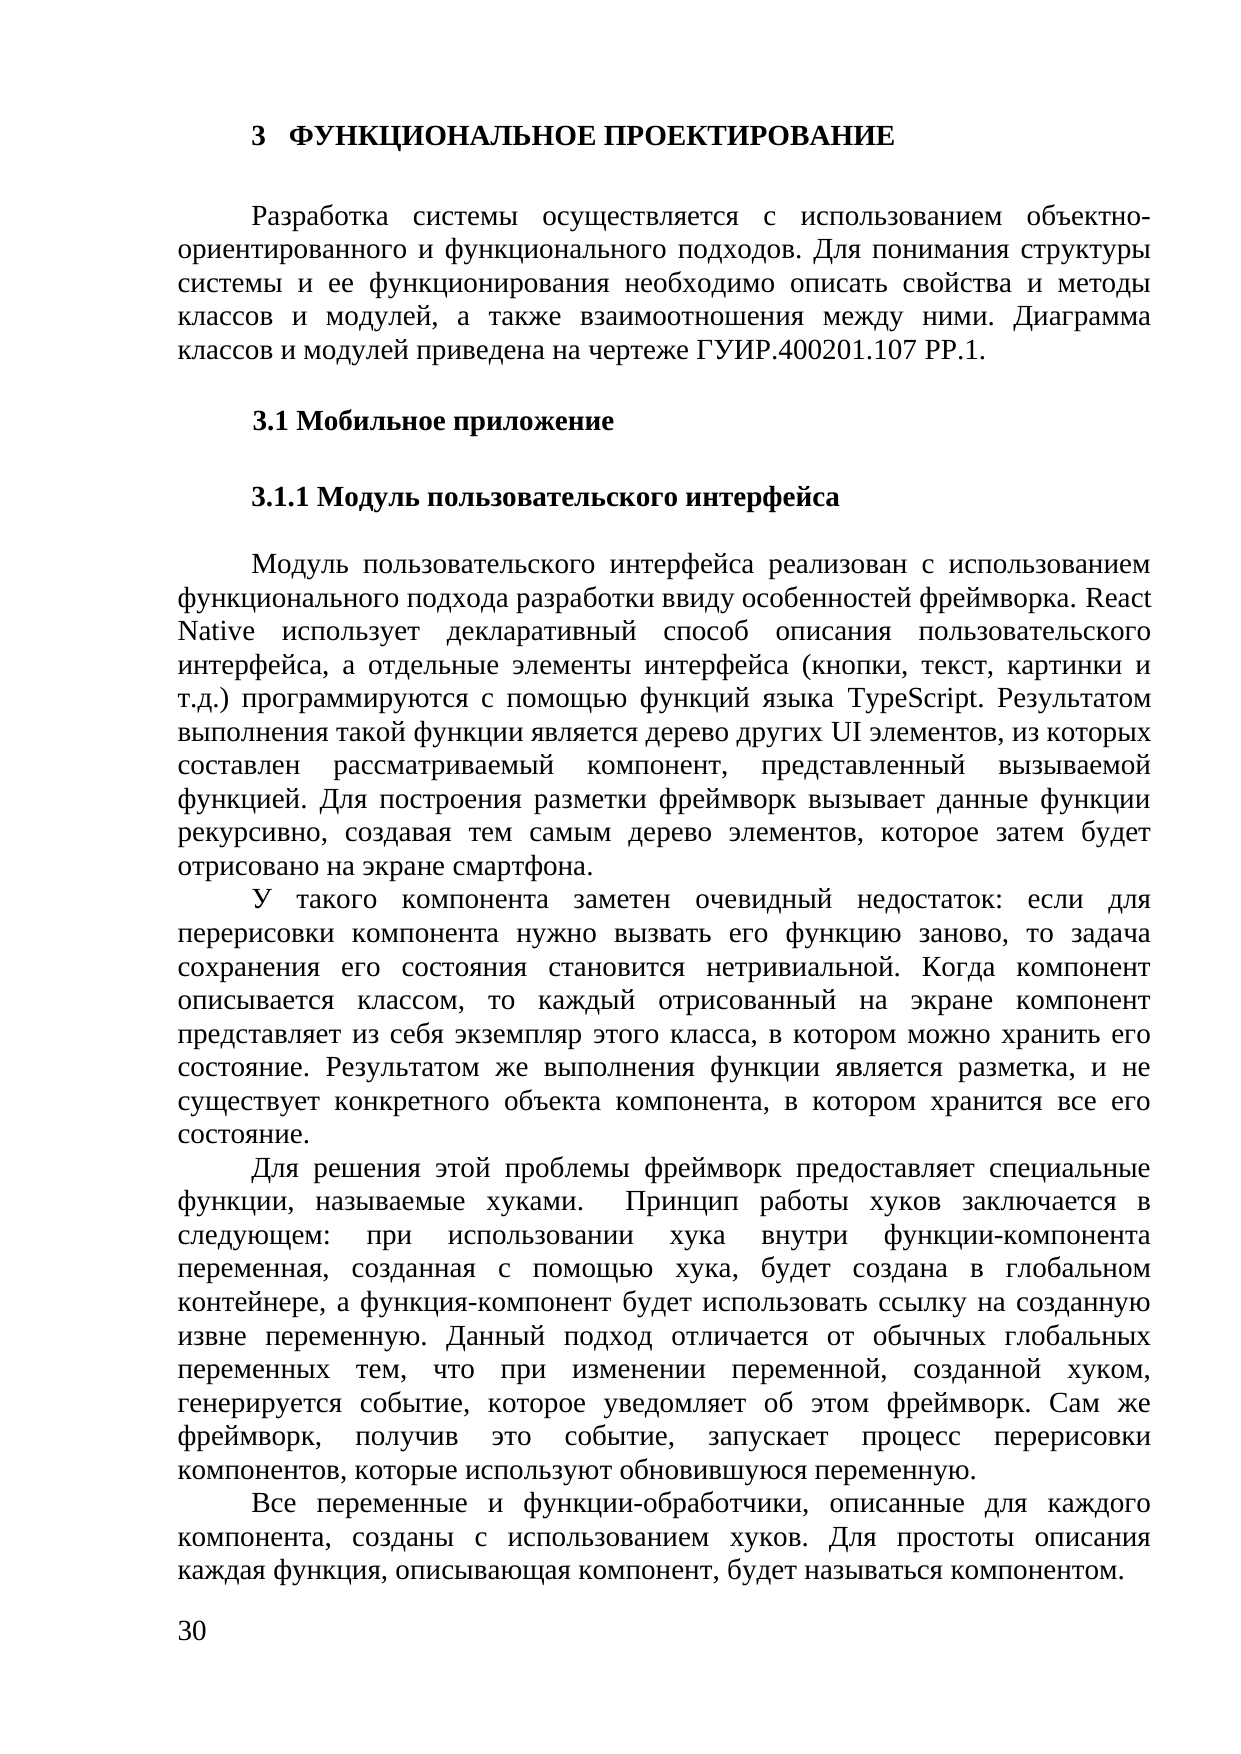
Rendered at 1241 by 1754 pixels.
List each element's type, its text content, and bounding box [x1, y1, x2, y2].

subtitle 3.1.1 Модуль пользовательского интерфейса [177, 479, 1152, 513]
text Для решения этой проблемы фреймворк предоставляет специальные функции, называемые хуками. Принцип работы хуков заключается в следующем: при использовании хука внутри функции-компонента переменная, созданная с помощью хука, будет создана в глобальном контейнере, а функция-компонент будет использовать ссылку на созданную извне переменную. Данный подход отличается от обычных глобальных переменных тем, что при изменении переменной, созданной хуком, генерируется событие, которое уведомляет об этом фреймворк. Сам же фреймворк, получив это событие, запускает процесс перерисовки компонентов, которые используют обновившуюся переменную. [177, 1150, 1152, 1485]
subtitle ФУНКЦИОНАЛЬНОЕ ПРОЕКТИРОВАНИЕ [251, 118, 1152, 152]
text Все переменные и функции-обработчики, описанные для каждого компонента, созданы с использованием хуков. Для простоты описания каждая функция, описывающая компонент, будет называться компонентом. [177, 1485, 1152, 1586]
text Разработка системы осуществляется с использованием объектно-ориентированного и функционального подходов. Для понимания структуры системы и ее функционирования необходимо описать свойства и методы классов и модулей, а также взаимоотношения между ними. Диаграмма классов и модулей приведена на чертеже ГУИР.400201.107 PP.1. [177, 198, 1152, 365]
subtitle 3.1 Мобильное приложение [177, 403, 1152, 437]
text Модуль пользовательского интерфейса реализован с использованием функционального подхода разработки ввиду особенностей фреймворка. React Native использует декларативный способ описания пользовательского интерфейса, а отдельные элементы интерфейса (кнопки, текст, картинки и т.д.) программируются с помощью функций языка TypeScript. Результатом выполнения такой функции является дерево других UI элементов, из которых составлен рассматриваемый компонент, представленный вызываемой функцией. Для построения разметки фреймворк вызывает данные функции рекурсивно, создавая тем самым дерево элементов, которое затем будет отрисовано на экране смартфона. [177, 546, 1152, 882]
text У такого компонента заметен очевидный недостаток: если для перерисовки компонента нужно вызвать его функцию заново, то задача сохранения его состояния становится нетривиальной. Когда компонент описывается классом, то каждый отрисованный на экране компонент представляет из себя экземпляр этого класса, в котором можно хранить его состояние. Результатом же выполнения функции является разметка, и не существует конкретного объекта компонента, в котором хранится все его состояние. [177, 882, 1152, 1150]
